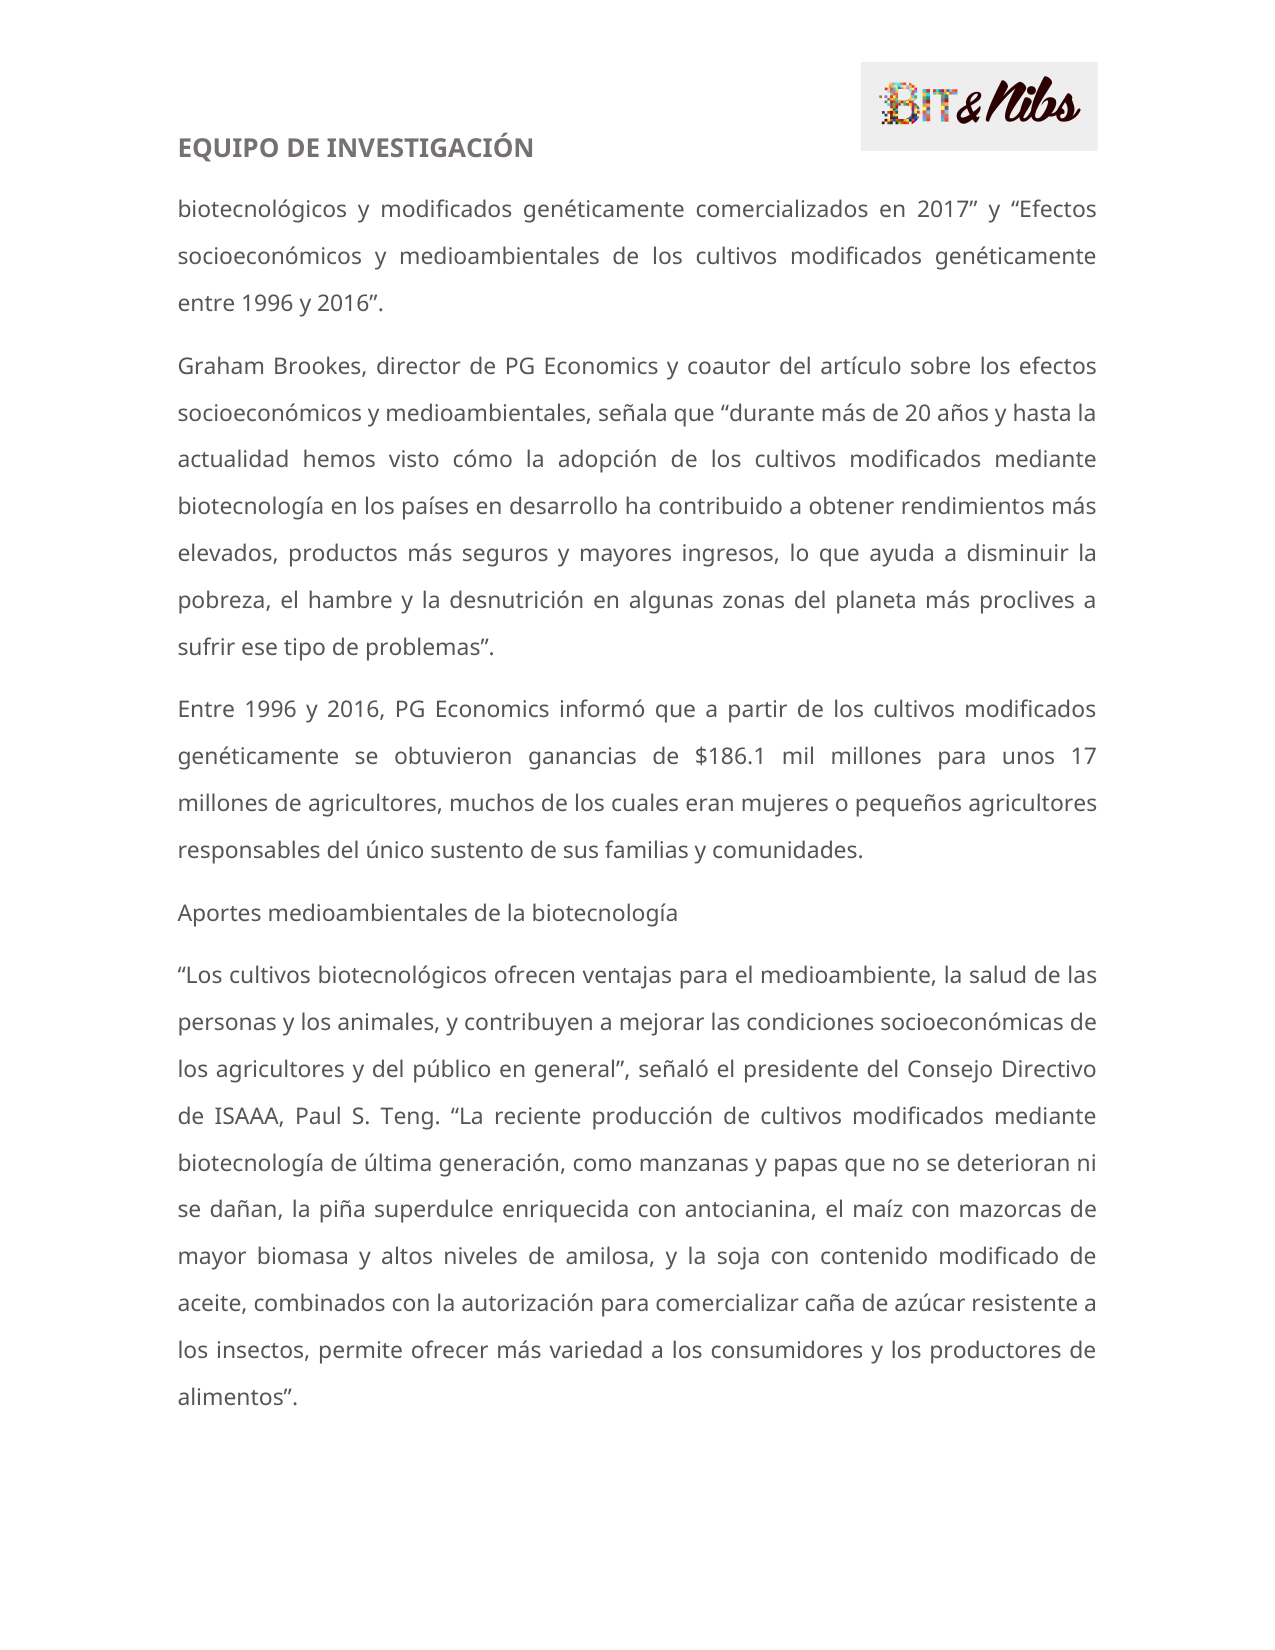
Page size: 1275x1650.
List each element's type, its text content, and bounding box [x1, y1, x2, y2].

subtitle Aportes medioambientales de la biotecnología [177, 896, 1098, 928]
text Graham Brookes, director de PG Economics y coautor del artículo sobre los efectos socioeconómicos y medioambientales, señala que “durante más de 20 años y hasta la actualidad hemos visto cómo la adopción de los cultivos modificados mediante biotecnología en los países en desarrollo ha contribuido a obtener rendimientos más elevados, productos más seguros y mayores ingresos, lo que ayuda a disminuir la pobreza, el hambre y la desnutrición en algunas zonas del planeta más proclives a sufrir ese tipo de problemas”. [177, 349, 1098, 662]
text Entre 1996 y 2016, PG Economics informó que a partir de los cultivos modificados genéticamente se obtuvieron ganancias de $186.1 mil millones para unos 17 millones de agricultores, muchos de los cuales eran mujeres o pequeños agricultores responsables del único sustento de sus familias y comunidades. [177, 693, 1098, 865]
picture [860, 62, 1098, 151]
text “Los cultivos biotecnológicos ofrecen ventajas para el medioambiente, la salud de las personas y los animales, y contribuyen a mejorar las condiciones socioeconómicas de los agricultores y del público en general”, señaló el presidente del Consejo Directivo de ISAAA, Paul S. Teng. “La reciente producción de cultivos modificados mediante biotecnología de última generación, como manzanas y papas que no se deterioran ni se dañan, la piña superdulce enriquecida con antocianina, el maíz con mazorcas de mayor biomasa y altos niveles de amilosa, y la soja con contenido modificado de aceite, combinados con la autorización para comercializar caña de azúcar resistente a los insectos, permite ofrecer más variedad a los consumidores y los productores de alimentos”. [177, 959, 1098, 1412]
